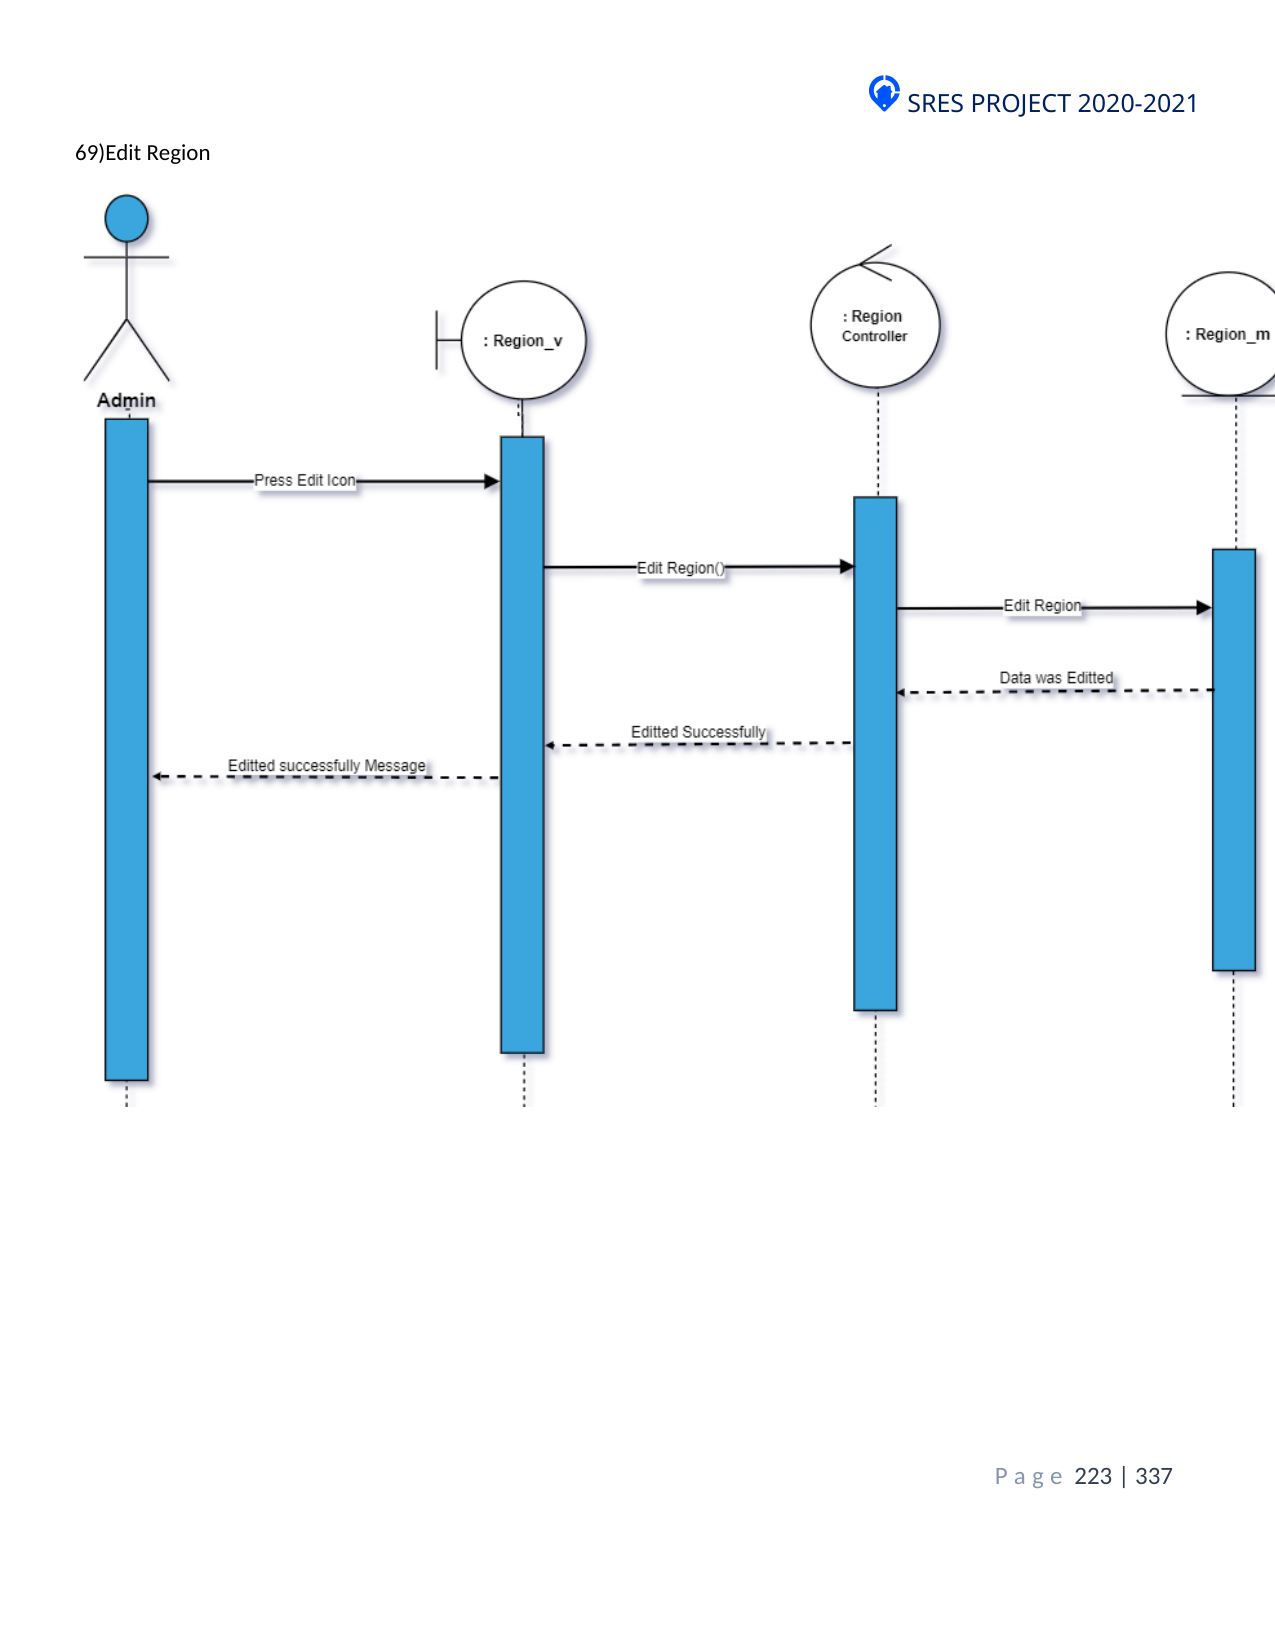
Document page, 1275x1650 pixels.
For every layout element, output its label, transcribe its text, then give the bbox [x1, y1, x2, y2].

text 69)Edit Region [75, 138, 1200, 167]
picture [75, 185, 1275, 1107]
picture [868, 75, 901, 113]
